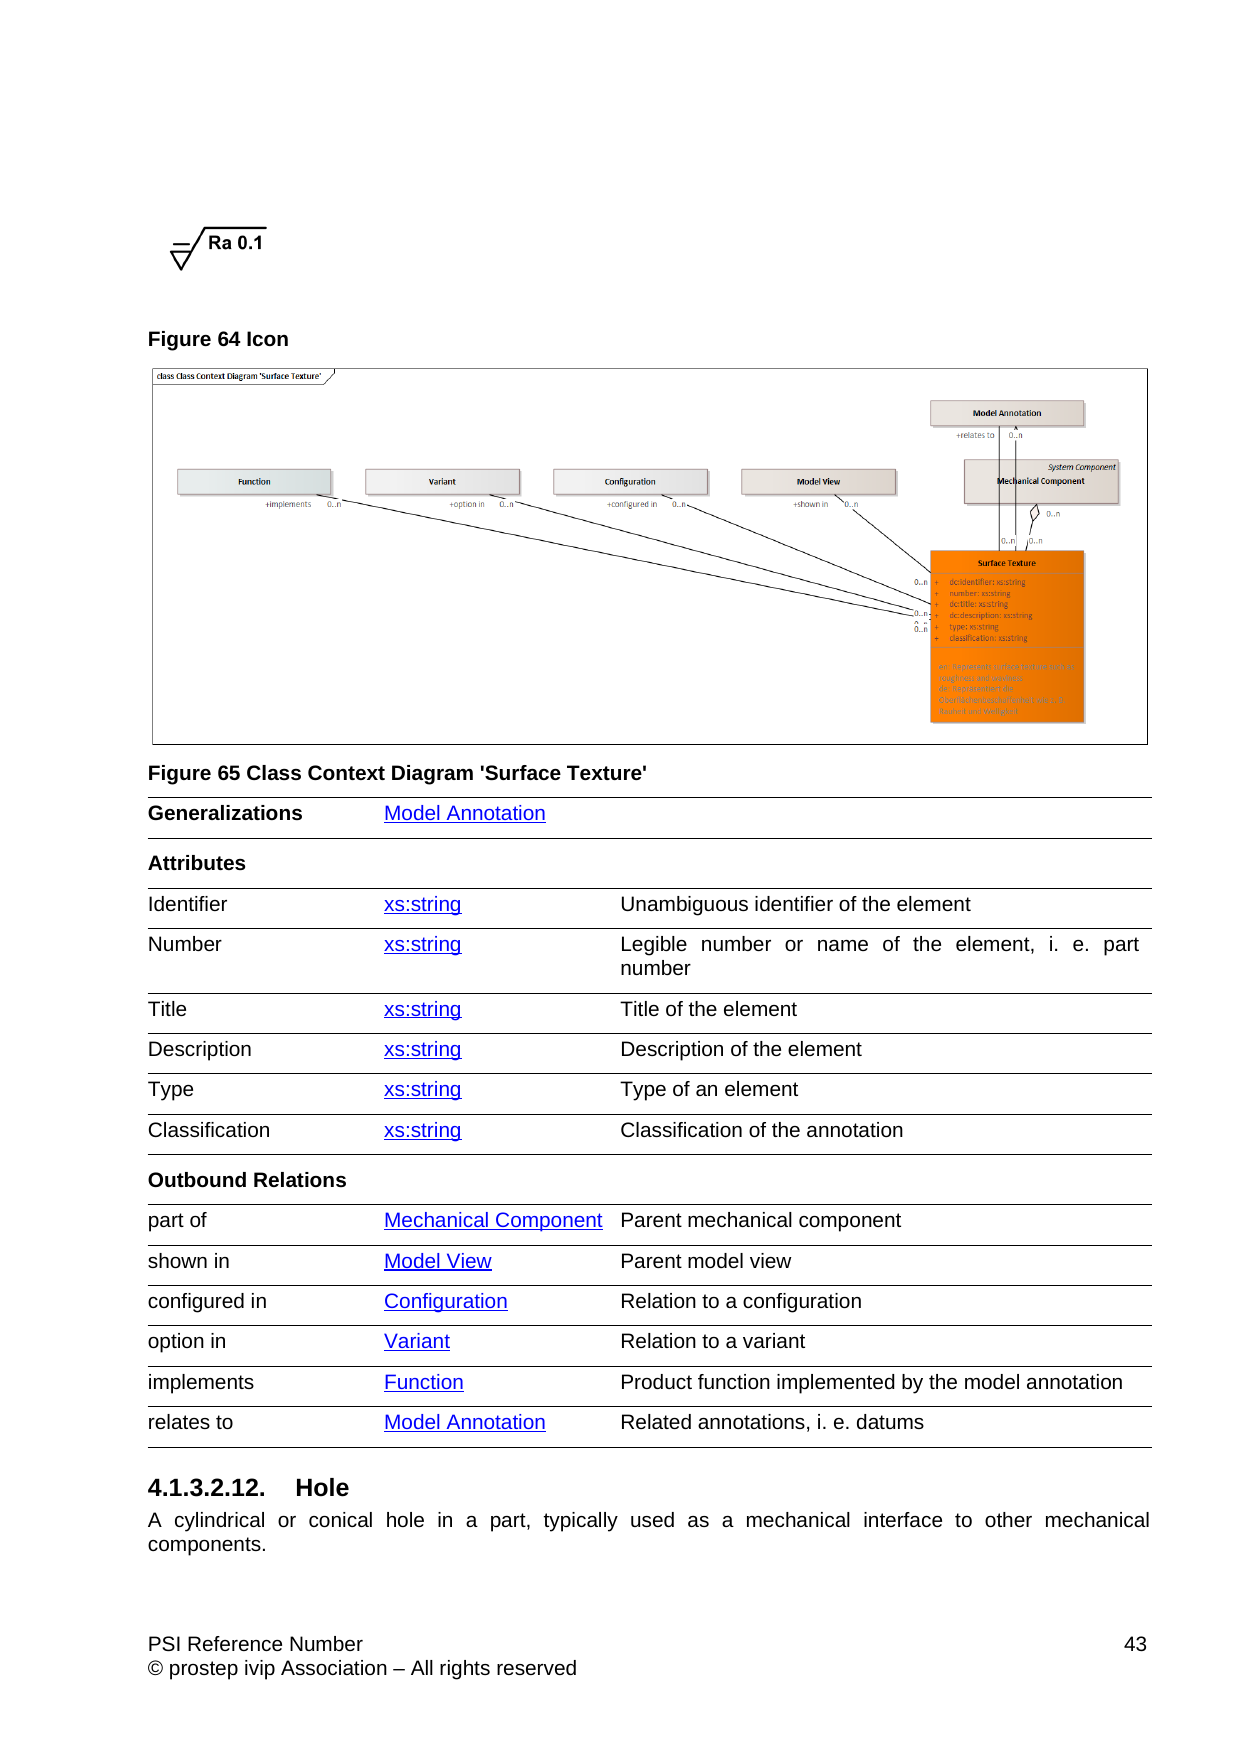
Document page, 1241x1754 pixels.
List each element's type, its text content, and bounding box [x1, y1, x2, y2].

text Outbound Relations [148, 1168, 1152, 1192]
subtitle Hole [148, 1473, 1152, 1501]
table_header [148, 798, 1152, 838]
text Attributes [148, 851, 1152, 875]
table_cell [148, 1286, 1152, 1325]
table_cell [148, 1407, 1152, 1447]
text A cylindrical or conical hole in a part, typically used as a mechanical interface to other mechanical components. [148, 1508, 1152, 1556]
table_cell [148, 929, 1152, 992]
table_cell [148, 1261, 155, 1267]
picture [147, 173, 289, 315]
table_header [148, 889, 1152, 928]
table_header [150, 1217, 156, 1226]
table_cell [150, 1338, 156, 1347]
picture [147, 363, 1152, 749]
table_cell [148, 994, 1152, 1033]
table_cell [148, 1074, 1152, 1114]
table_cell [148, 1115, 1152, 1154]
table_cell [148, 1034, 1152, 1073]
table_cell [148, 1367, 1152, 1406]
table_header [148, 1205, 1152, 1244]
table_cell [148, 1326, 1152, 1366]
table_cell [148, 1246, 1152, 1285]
